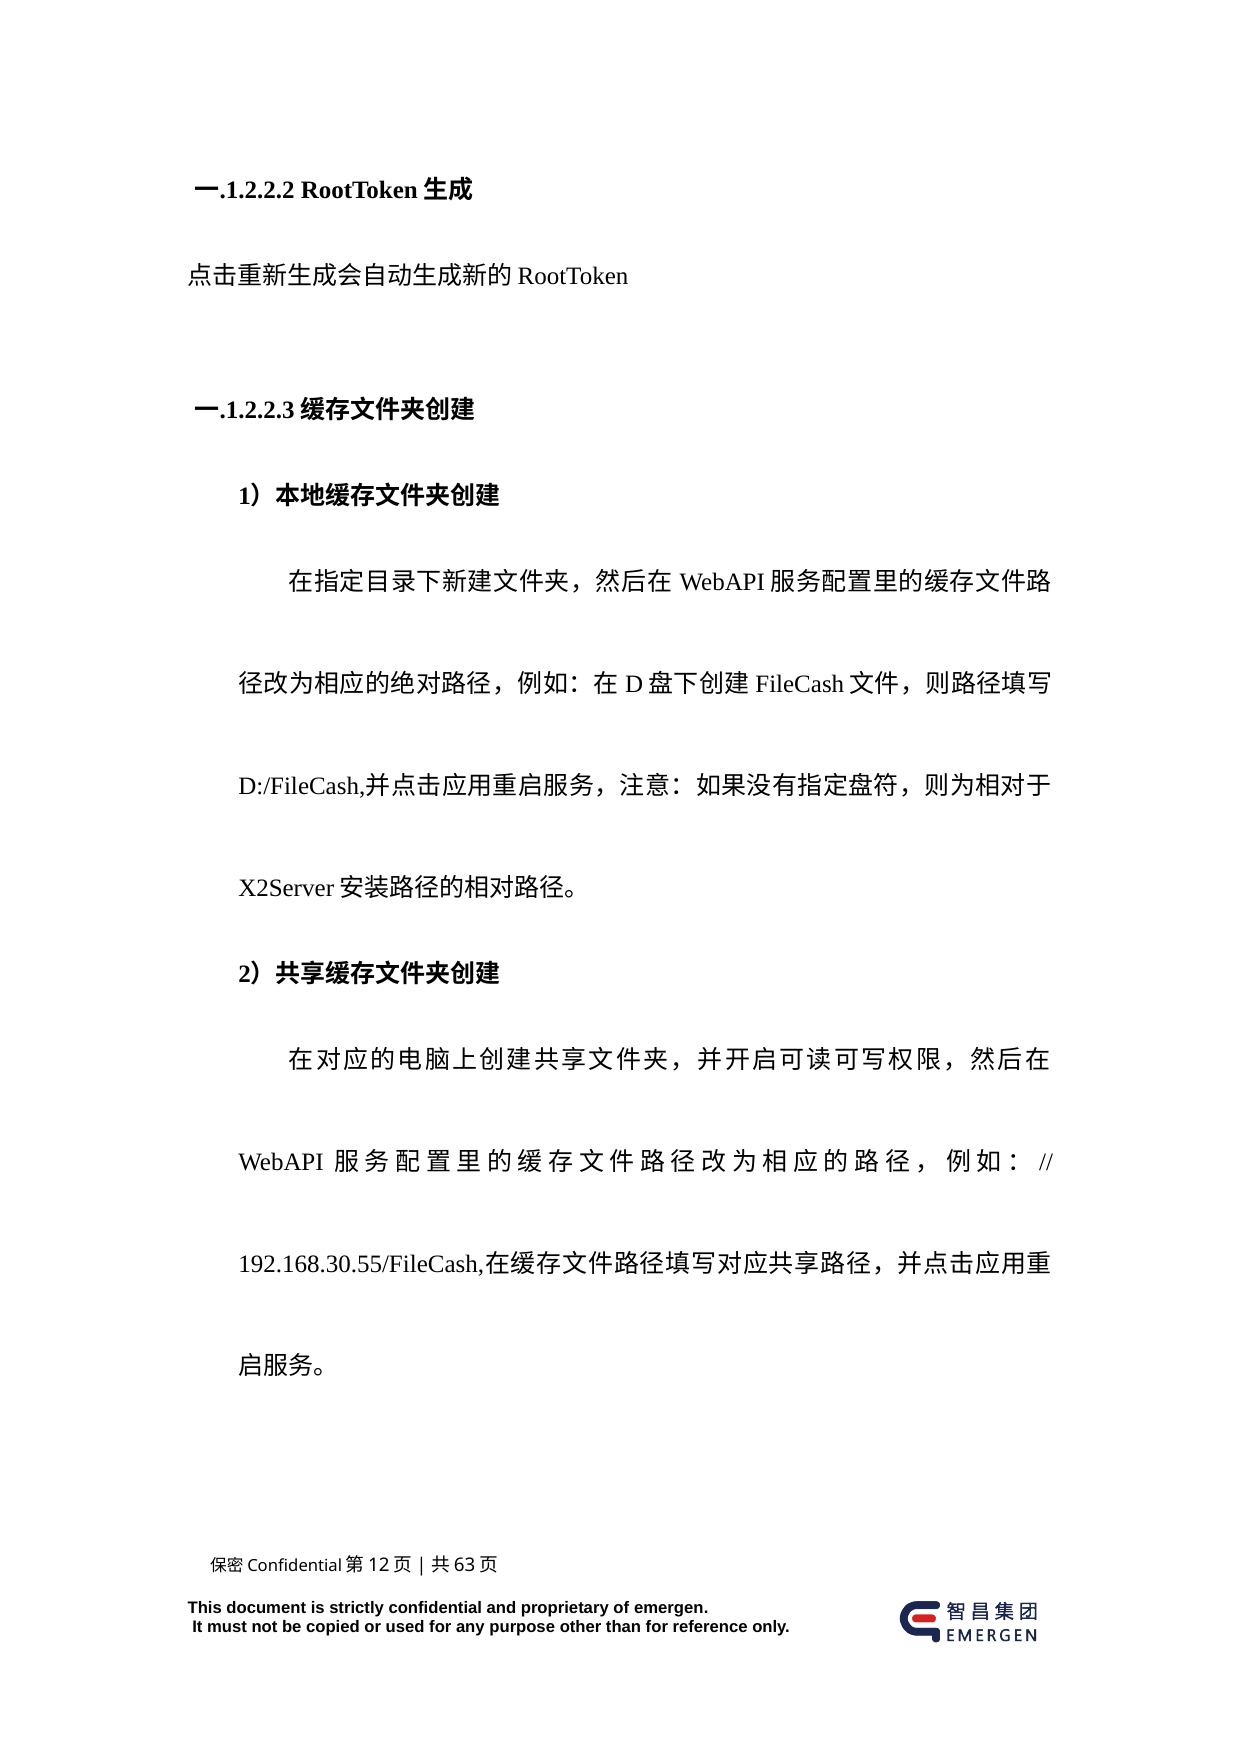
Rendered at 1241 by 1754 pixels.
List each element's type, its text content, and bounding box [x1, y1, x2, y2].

text 点击重新生成会自动生成新的RootToken [187, 239, 1053, 307]
text 在指定目录下新建文件夹，然后在WebAPI服务配置里的缓存文件路径改为相应的绝对路径，例如：在D盘下创建FileCash文件，则路径填写D:/FileCash,并点击应用重启服务，注意：如果没有指定盘符，则为相对于X2Server安装路径的相对路径。 [238, 546, 1053, 919]
picture [871, 1550, 1064, 1689]
text 在对应的电脑上创建共享文件夹，并开启可读可写权限，然后在WebAPI服务配置里的缓存文件路径改为相应的路径，例如：//192.168.30.55/FileCash,在缓存文件路径填写对应共享路径，并点击应用重启服务。 [238, 1024, 1053, 1397]
subtitle RootToken生成 [194, 153, 1053, 221]
subtitle 缓存文件夹创建 [194, 374, 1053, 442]
text 1）本地缓存文件夹创建 [238, 460, 1053, 528]
text 2）共享缓存文件夹创建 [238, 938, 1053, 1006]
